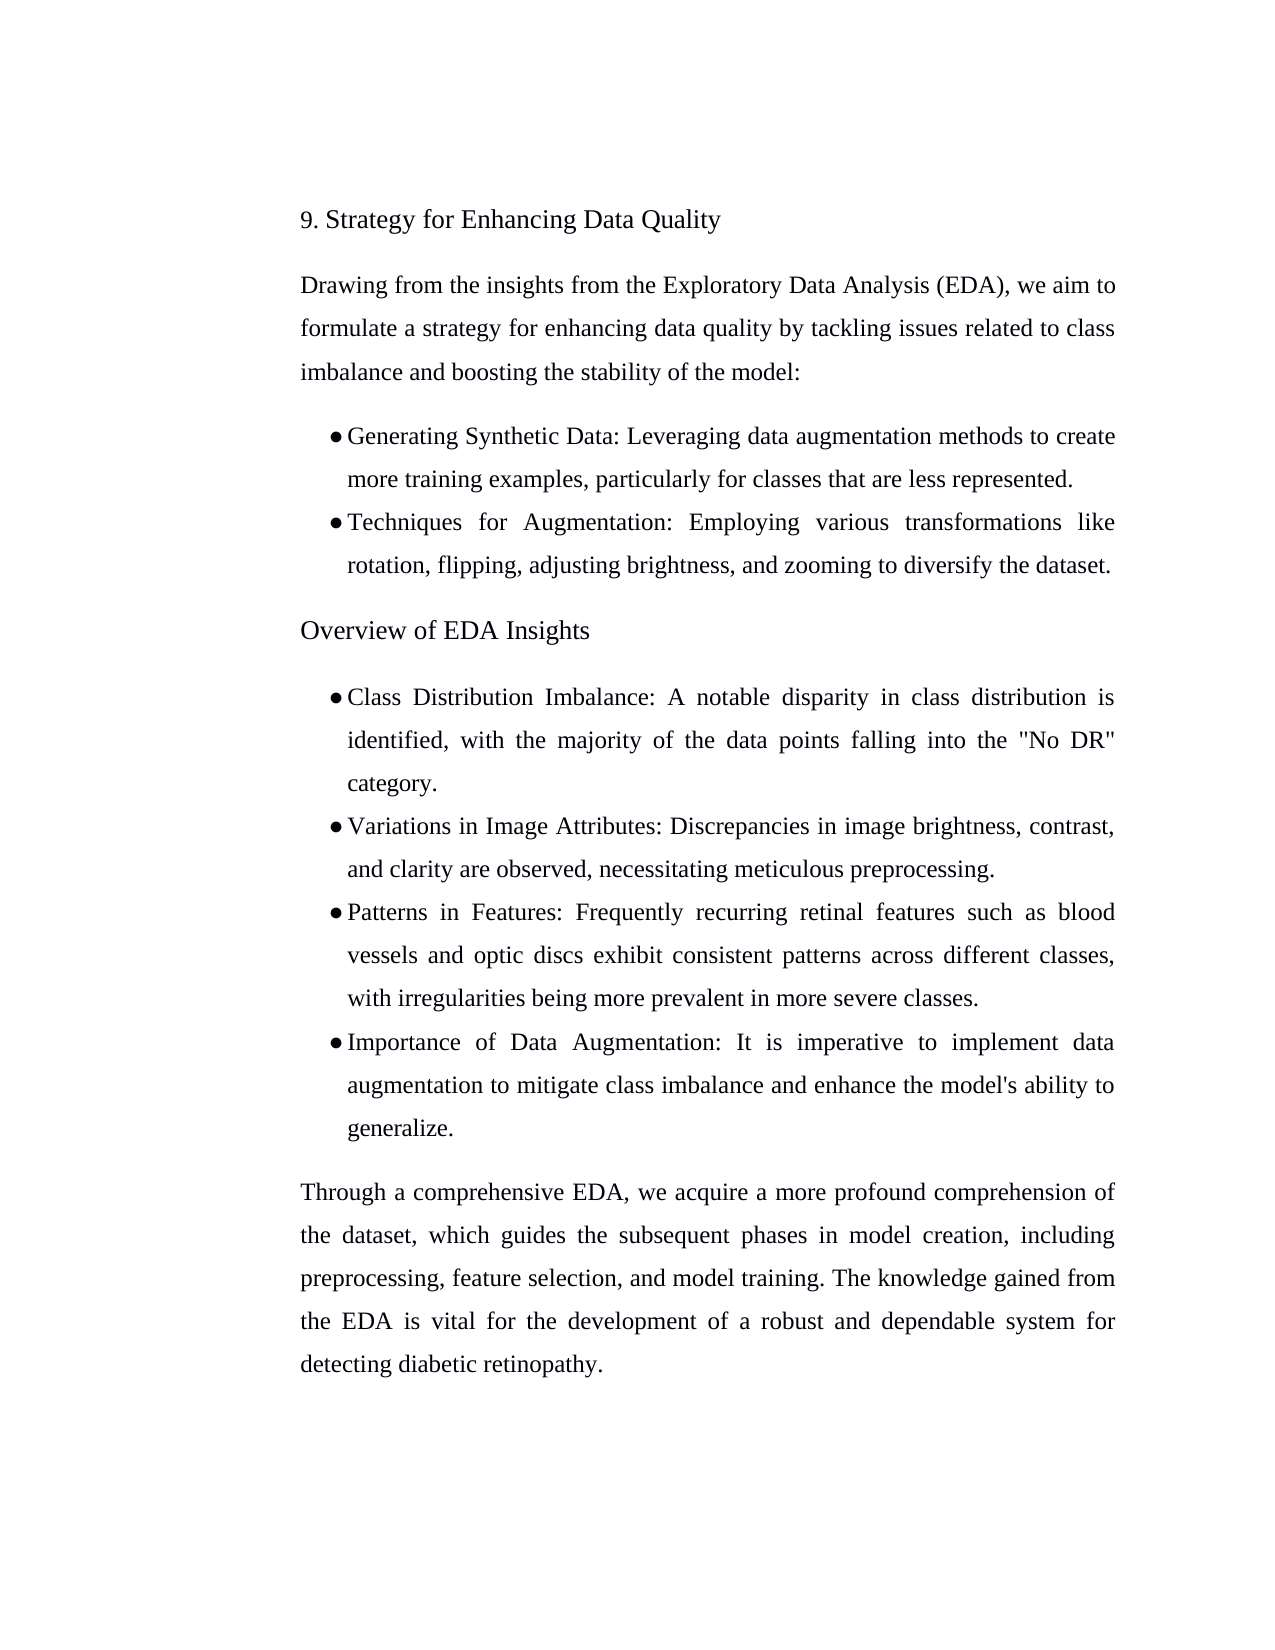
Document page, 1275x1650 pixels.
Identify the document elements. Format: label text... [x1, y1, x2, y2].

list Generating Synthetic Data: Leveraging data augmentation methods to create more training examples, particularly for classes that are less represented. [328, 421, 1116, 493]
subtitle Strategy for Enhancing Data Quality [300, 203, 1192, 234]
list Patterns in Features: Frequently recurring retinal features such as blood vessels and optic discs exhibit consistent patterns across different classes, with irregularities being more prevalent in more severe classes. [328, 897, 1116, 1012]
text Drawing from the insights from the Exploratory Data Analysis (EDA), we aim to formulate a strategy for enhancing data quality by tackling issues related to class imbalance and boosting the stability of the model: [300, 270, 1116, 385]
text Through a comprehensive EDA, we acquire a more profound comprehension of the dataset, which guides the subsequent phases in model creation, including preprocessing, feature selection, and model training. The knowledge gained from the EDA is vital for the development of a robust and dependable system for detecting diabetic retinopathy. [300, 1177, 1116, 1378]
list Class Distribution Imbalance: A notable disparity in class distribution is identified, with the majority of the data points falling into the "No DR" category. [328, 682, 1116, 797]
list Techniques for Augmentation: Employing various transformations like rotation, flipping, adjusting brightness, and zooming to diversify the dataset. [328, 507, 1116, 579]
list Variations in Image Attributes: Discrepancies in image brightness, contrast, and clarity are observed, necessitating meticulous preprocessing. [328, 811, 1116, 883]
subtitle Overview of EDA Insights [300, 614, 1192, 645]
list Importance of Data Augmentation: It is imperative to implement data augmentation to mitigate class imbalance and enhance the model's ability to generalize. [328, 1027, 1116, 1142]
